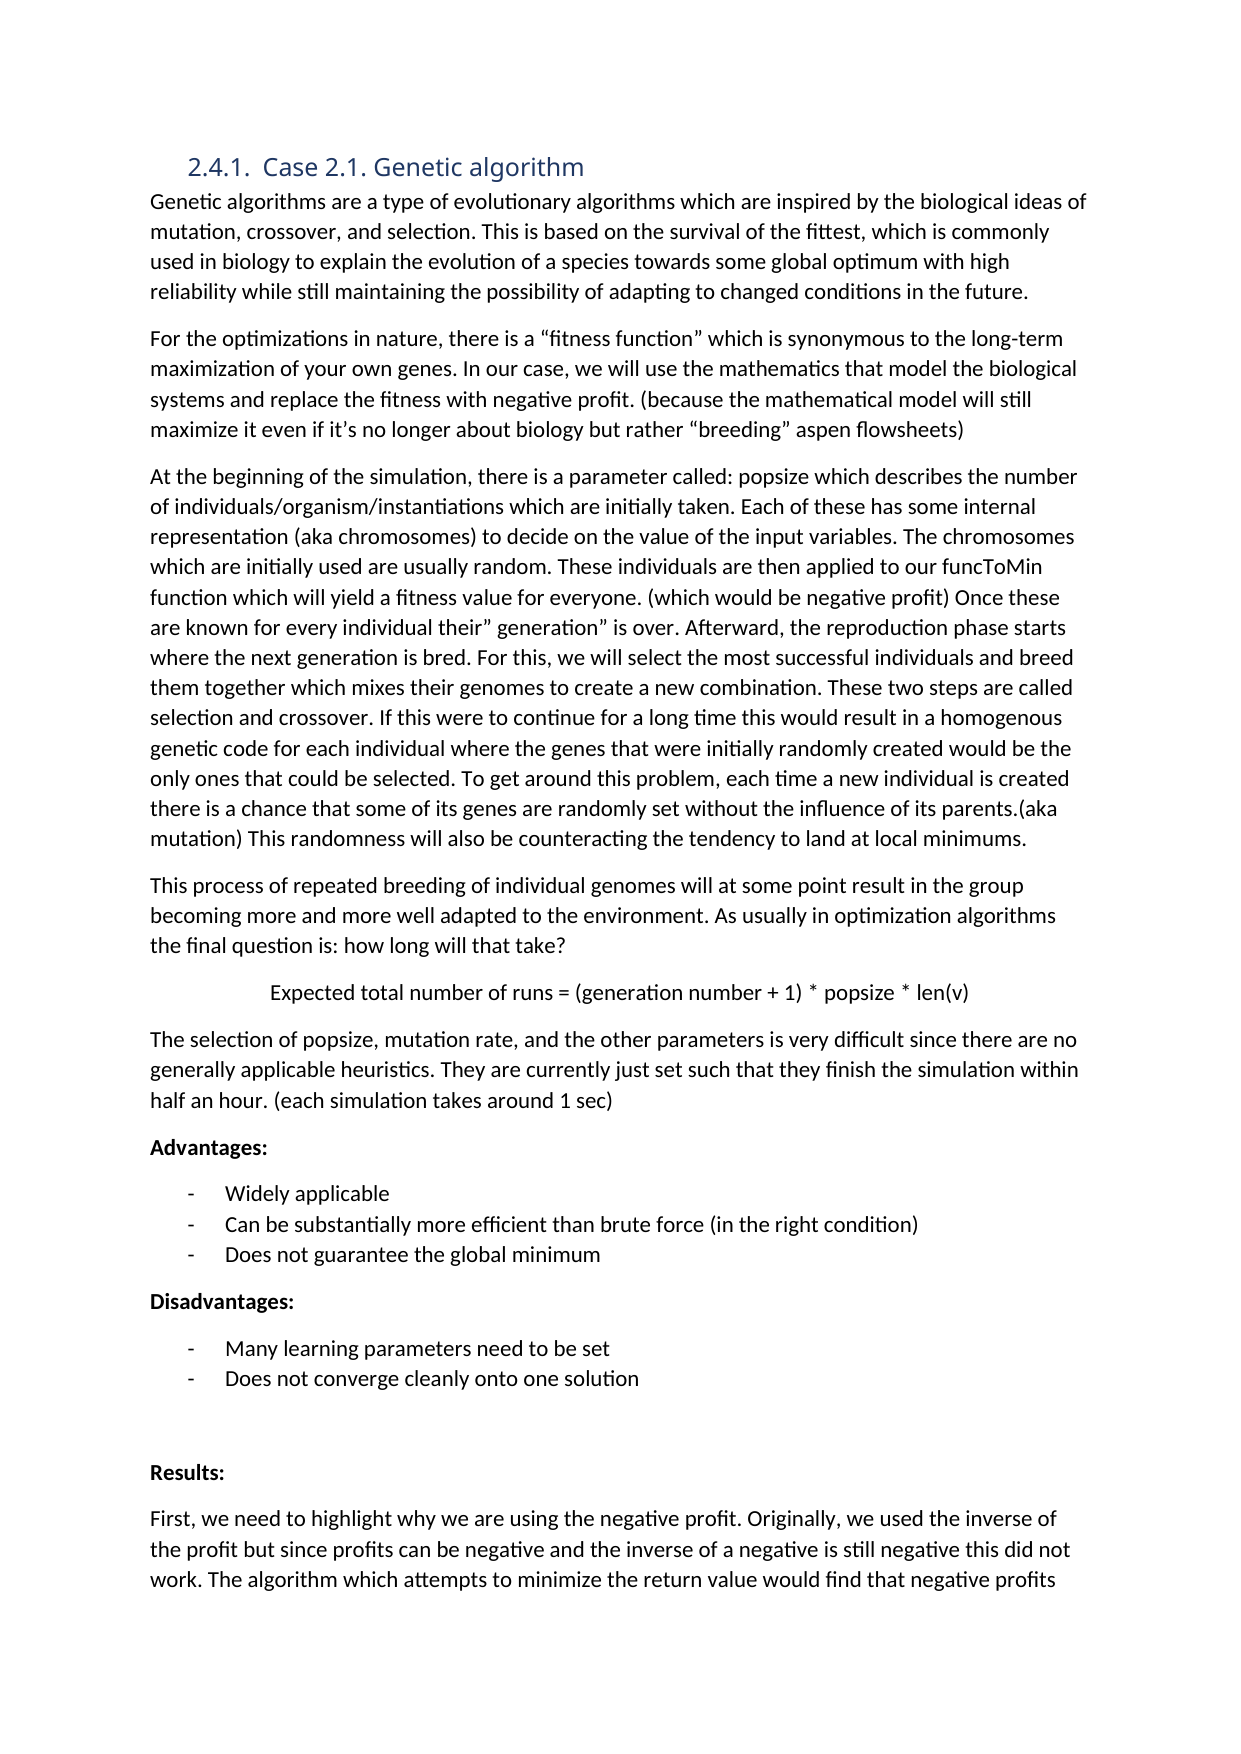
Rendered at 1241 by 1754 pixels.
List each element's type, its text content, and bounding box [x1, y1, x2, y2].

list Does not guarantee the global minimum [187, 1240, 1090, 1268]
list Does not converge cleanly onto one solution [187, 1364, 1090, 1392]
text Genetic algorithms are a type of evolutionary algorithms which are inspired by the biological ideas of mutation, crossover, and selection. This is based on the survival of the fittest, which is commonly used in biology to explain the evolution of a species towards some global optimum with high reliability while still maintaining the possibility of adapting to changed conditions in the future. [150, 187, 1090, 305]
text The selection of popsize, mutation rate, and the other parameters is very difficult since there are no generally applicable heuristics. They are currently just set such that they finish the simulation within half an hour. (each simulation takes around 1 sec) [150, 1025, 1090, 1114]
list Many learning parameters need to be set [187, 1334, 1090, 1362]
text Disadvantages: [150, 1287, 1090, 1315]
text Advantages: [150, 1133, 1090, 1161]
text At the beginning of the simulation, there is a parameter called: popsize which describes the number of individuals/organism/instantiations which are initially taken. Each of these has some internal representation (aka chromosomes) to decide on the value of the input variables. The chromosomes which are initially used are usually random. These individuals are then applied to our funcToMin function which will yield a fitness value for everyone. (which would be negative profit) Once these are known for every individual their” generation” is over. Afterward, the reproduction phase starts where the next generation is bred. For this, we will select the most successful individuals and breed them together which mixes their genomes to create a new combination. These two steps are called selection and crossover. If this were to continue for a long time this would result in a homogenous genetic code for each individual where the genes that were initially randomly created would be the only ones that could be selected. To get around this problem, each time a new individual is created there is a chance that some of its genes are randomly set without the influence of its parents.(aka mutation) This randomness will also be counteracting the tendency to land at local minimums. [150, 462, 1090, 852]
list Widely applicable [187, 1179, 1090, 1207]
text This process of repeated breeding of individual genomes will at some point result in the group becoming more and more well adapted to the environment. As usually in optimization algorithms the final question is: how long will that take? [150, 871, 1090, 959]
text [150, 1504, 1090, 1593]
subtitle Case 2.1. Genetic algorithm [187, 150, 1090, 184]
text Results: [150, 1458, 1090, 1486]
text Expected total number of runs = (generation number + 1) * popsize * len(v) [150, 978, 1090, 1006]
list Can be substantially more efficient than brute force (in the right condition) [187, 1210, 1090, 1238]
text For the optimizations in nature, there is a “fitness function” which is synonymous to the long-term maximization of your own genes. In our case, we will use the mathematics that model the biological systems and replace the fitness with negative profit. (because the mathematical model will still maximize it even if it’s no longer about biology but rather “breeding” aspen flowsheets) [150, 324, 1090, 443]
